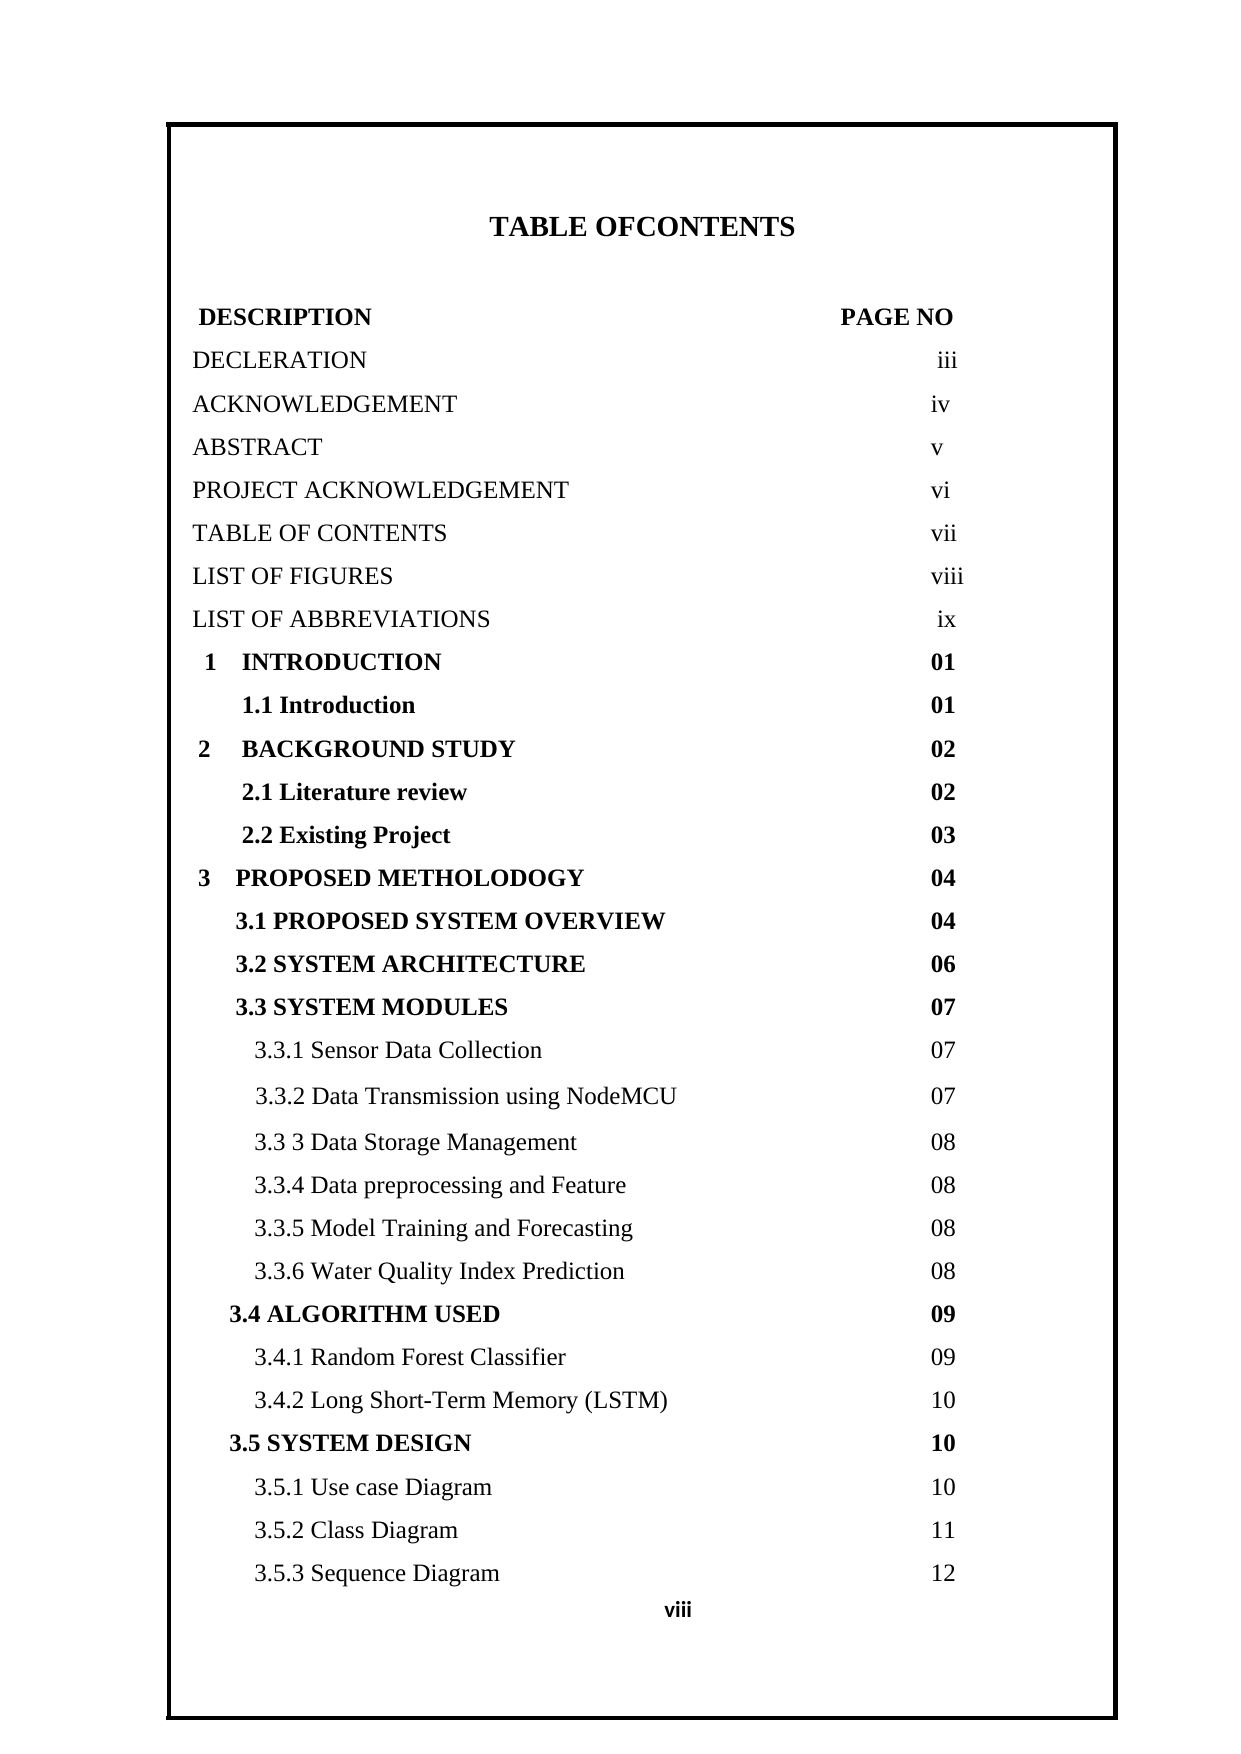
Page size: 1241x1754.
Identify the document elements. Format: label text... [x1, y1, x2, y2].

text 3.4.1 Random Forest Classifier 09 [198, 1342, 989, 1371]
text 3 PROPOSED METHOLODOGY 04 [198, 863, 989, 892]
text PROJECT ACKNOWLEDGEMENT vi [192, 475, 989, 504]
text TABLE OF CONTENTS vii [192, 518, 989, 547]
text 3.5.3 Sequence Diagram 12 [198, 1558, 989, 1587]
text 3.3.2 Data Transmission using NodeMCU 07 [198, 1081, 989, 1110]
text 3.5.2 Class Diagram 11 [198, 1515, 989, 1543]
text 2.1 Literature review 02 [198, 777, 989, 806]
text 3.3.6 Water Quality Index Prediction 08 [198, 1256, 989, 1285]
text 3.3 SYSTEM MODULES 07 [198, 992, 989, 1021]
text 3.4.2 Long Short-Term Memory (LSTM) 10 [198, 1385, 989, 1414]
text 3.3.1 Sensor Data Collection 07 [198, 1036, 989, 1064]
text ACKNOWLEDGEMENT iv [192, 389, 989, 417]
text 1.1 Introduction 01 [198, 691, 989, 719]
text LIST OF FIGURES viii [192, 561, 989, 590]
text 3.5 SYSTEM DESIGN 10 [198, 1428, 989, 1457]
text 3.3 3 Data Storage Management 08 [198, 1127, 989, 1155]
text TABLE OFCONTENTS [192, 209, 1092, 243]
text 3.5.1 Use case Diagram 10 [198, 1472, 989, 1500]
text 2 BACKGROUND STUDY 02 [198, 734, 989, 762]
text 2.2 Existing Project 03 [198, 820, 989, 849]
text 1 INTRODUCTION 01 [198, 647, 989, 676]
text 3.3.5 Model Training and Forecasting 08 [198, 1213, 989, 1242]
text 3.2 SYSTEM ARCHITECTURE 06 [198, 949, 989, 978]
text 3.3.4 Data preprocessing and Feature 08 [198, 1170, 989, 1198]
text 3.4 ALGORITHM USED 09 [198, 1299, 989, 1328]
text DESCRIPTION PAGE NO [192, 302, 989, 331]
text DECLERATION iii [192, 346, 974, 374]
text LIST OF ABBREVIATIONS ix [192, 604, 989, 633]
text 3.1 PROPOSED SYSTEM OVERVIEW 04 [198, 906, 989, 935]
text ABSTRACT v [192, 432, 989, 461]
